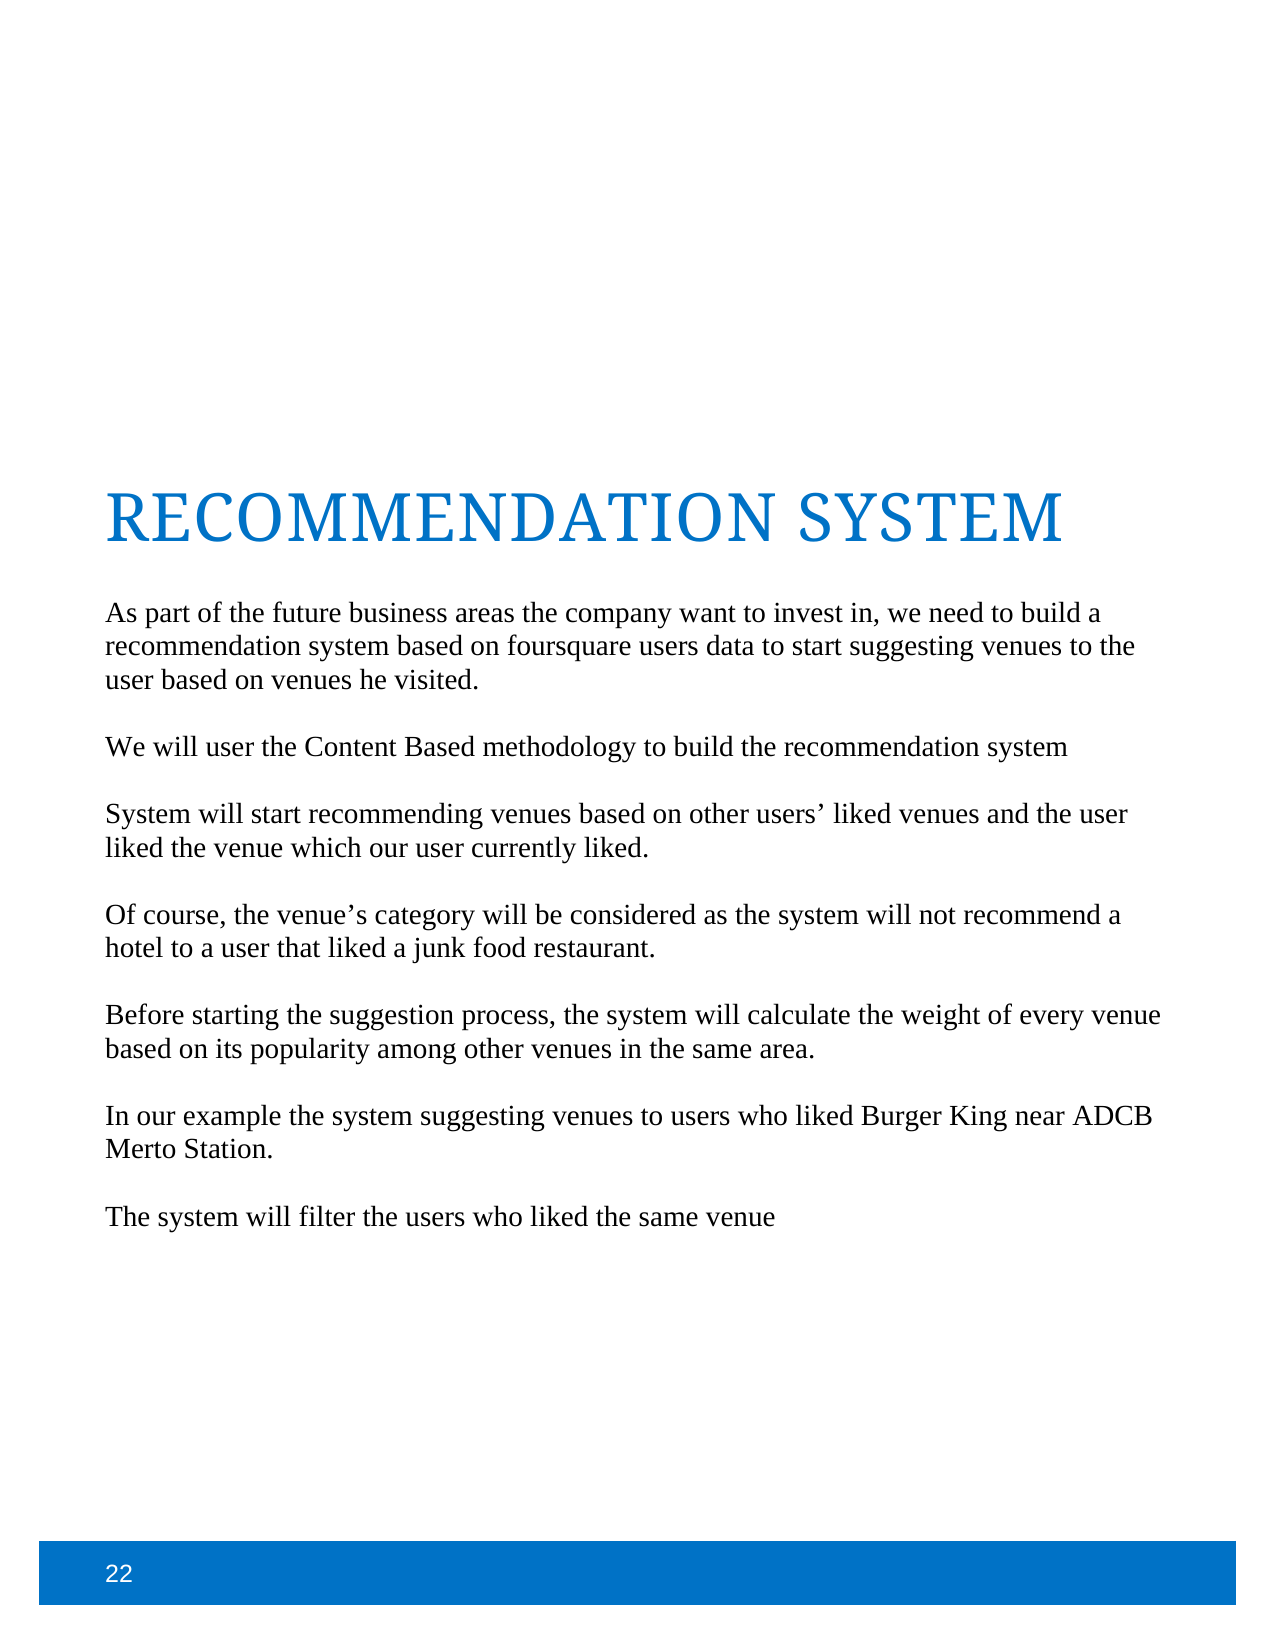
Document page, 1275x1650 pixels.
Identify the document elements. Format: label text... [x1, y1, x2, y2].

text We will user the Content Based methodology to build the recommendation system [105, 729, 1170, 763]
text The system will filter the users who liked the same venue [105, 1199, 1170, 1232]
text Recommendation system [105, 471, 1170, 561]
text In our example the system suggesting venues to users who liked Burger King near ADCB Merto Station. [105, 1098, 1170, 1165]
text System will start recommending venues based on other users’ liked venues and the user liked the venue which our user currently liked. [105, 796, 1170, 863]
text Before starting the suggestion process, the system will calculate the weight of every venue based on its popularity among other venues in the same area. [105, 997, 1170, 1064]
text Of course, the venue’s category will be considered as the system will not recommend a hotel to a user that liked a junk food restaurant. [105, 897, 1170, 964]
text As part of the future business areas the company want to invest in, we need to build a recommendation system based on foursquare users data to start suggesting venues to the user based on venues he visited. [105, 595, 1170, 696]
